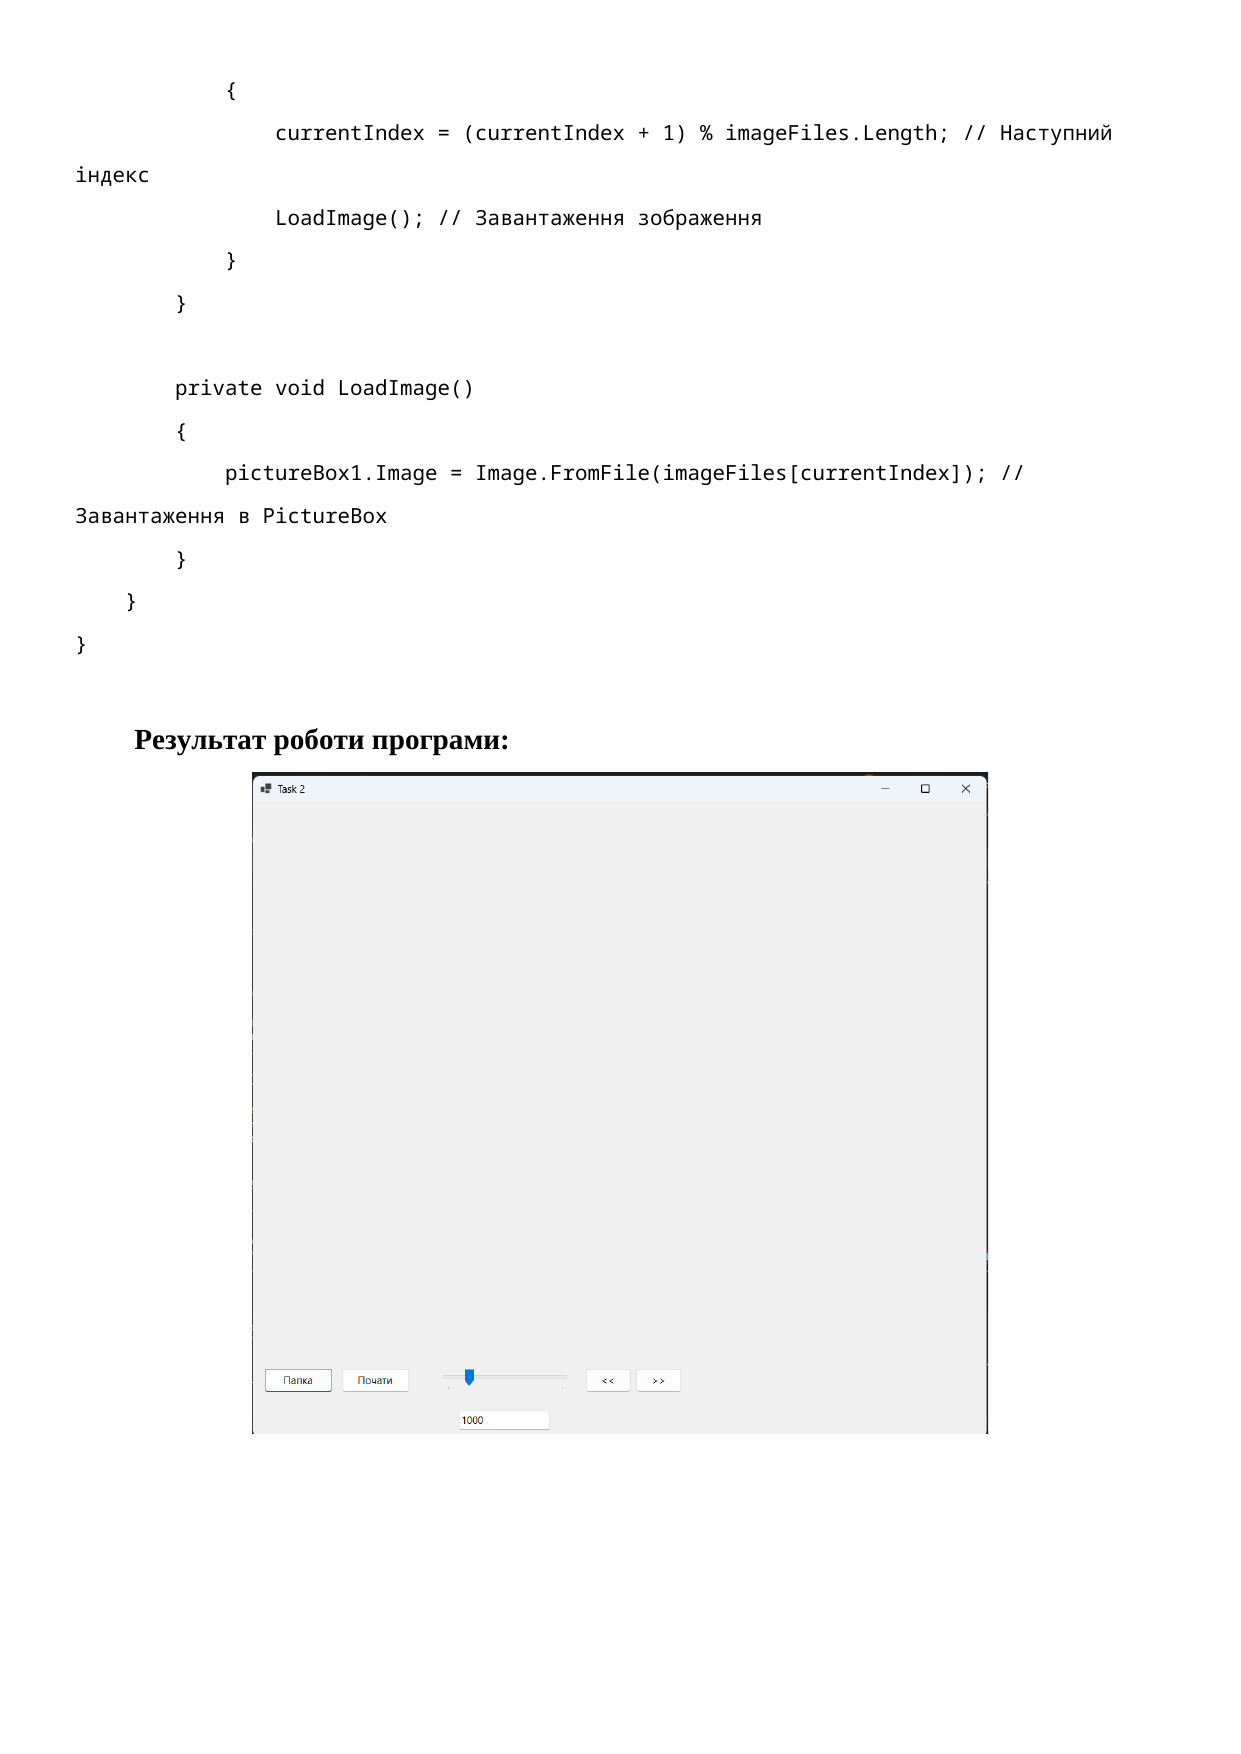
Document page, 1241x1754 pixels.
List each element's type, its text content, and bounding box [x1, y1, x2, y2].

text } [75, 245, 1165, 274]
text } [75, 629, 1165, 657]
text { [75, 416, 1165, 444]
picture [252, 772, 989, 1434]
text Результат роботи програми: [75, 722, 1165, 755]
text pictureBox1.Image = Image.FromFile(imageFiles[currentIndex]); // Завантаження в PictureBox [75, 458, 1165, 529]
text private void LoadImage() [75, 373, 1165, 402]
text { [75, 75, 1165, 103]
text currentIndex = (currentIndex + 1) % imageFiles.Length; // Наступний індекс [75, 118, 1165, 189]
text LoadImage(); // Завантаження зображення [75, 203, 1165, 231]
text } [75, 288, 1165, 316]
text } [75, 586, 1165, 615]
text } [75, 544, 1165, 572]
